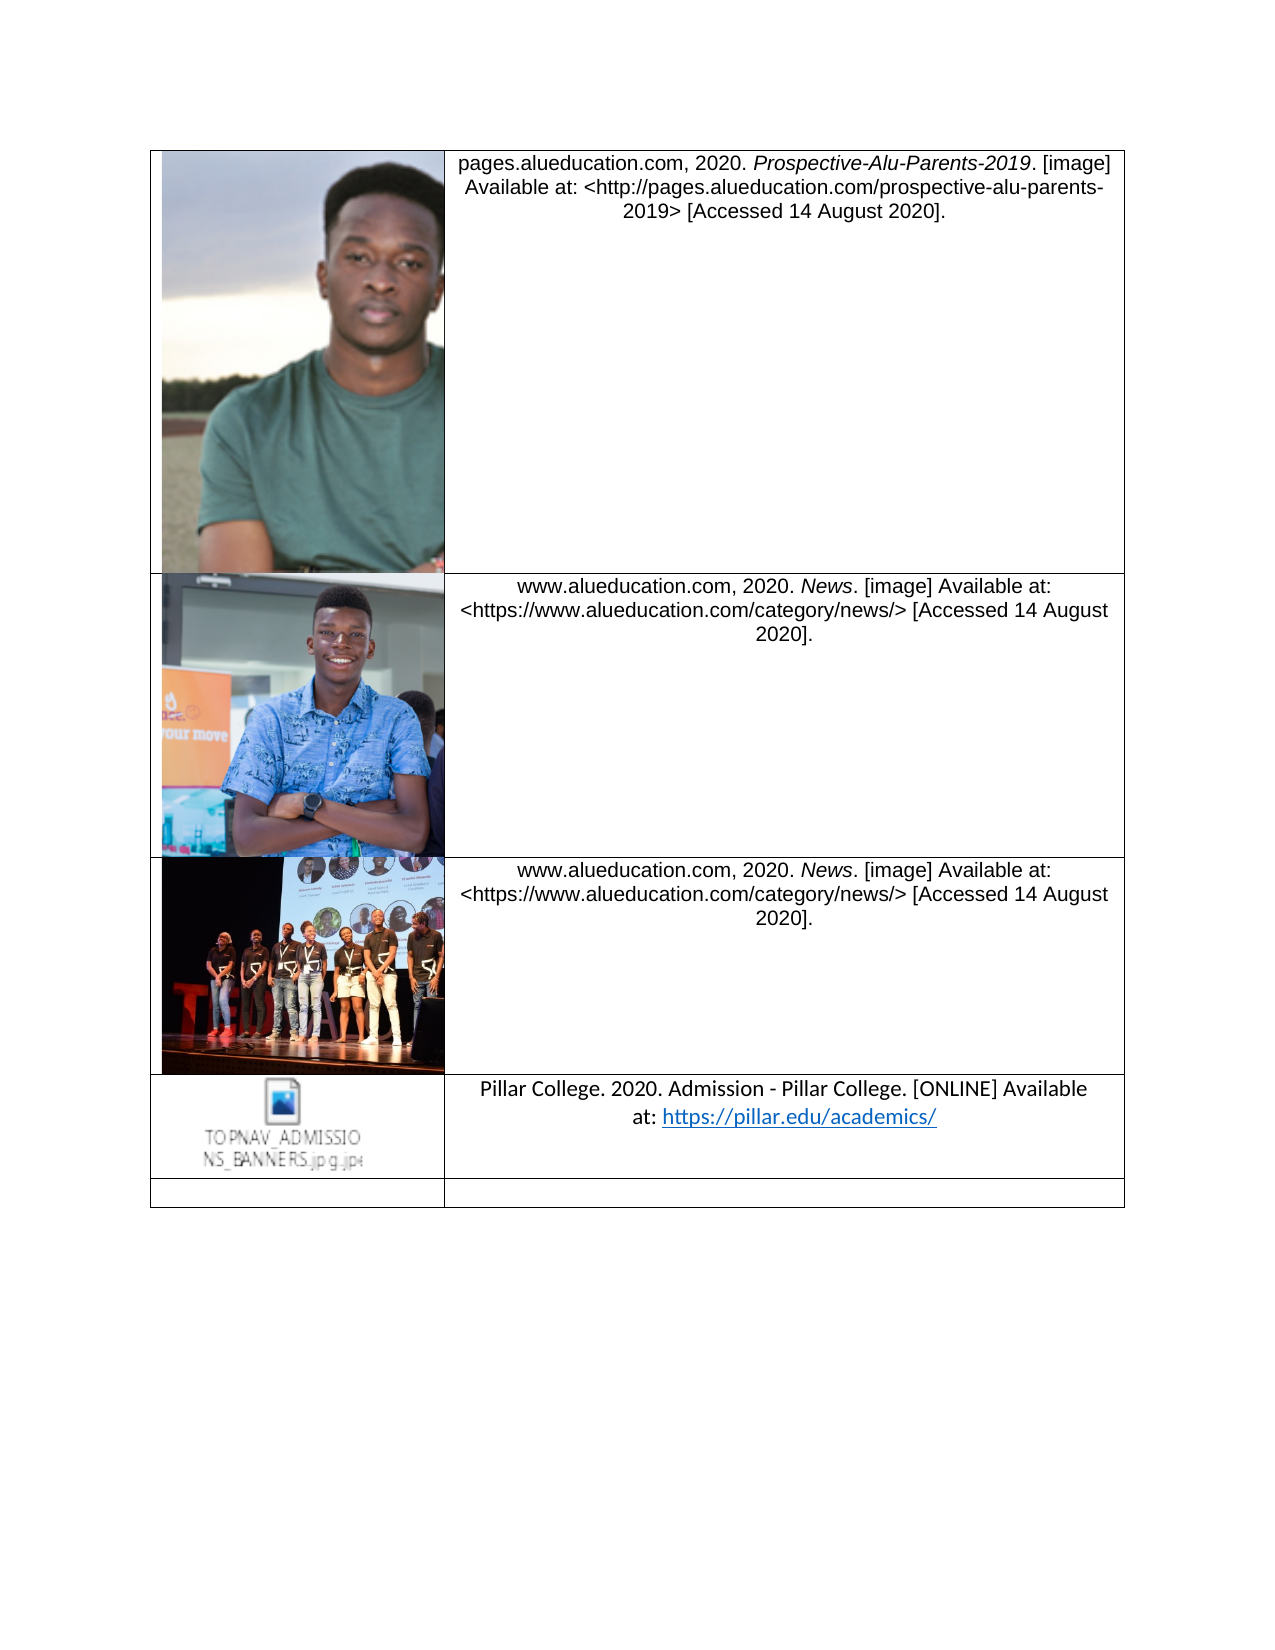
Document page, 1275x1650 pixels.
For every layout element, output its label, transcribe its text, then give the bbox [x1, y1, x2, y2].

table_cell www.alueducation.com, 2020. News. [image] Available at: <https://www.alueducation.com/category/news/> [Accessed 14 August 2020]. [445, 858, 1124, 1073]
table_cell [151, 151, 161, 573]
table_cell [151, 1179, 444, 1207]
table_cell [445, 1179, 1124, 1207]
table_cell [151, 574, 161, 857]
table_cell Pillar College. 2020. Admission - Pillar College. [ONLINE] Available at: https://pillar.edu/academics/ [445, 1075, 1124, 1178]
table_cell [151, 858, 161, 1073]
table_cell www.alueducation.com, 2020. News. [image] Available at: <https://www.alueducation.com/category/news/> [Accessed 14 August 2020]. [445, 574, 1124, 857]
table_cell [151, 1075, 444, 1178]
table_cell pages.alueducation.com, 2020. Prospective-Alu-Parents-2019. [image] Available at: <http://pages.alueducation.com/prospective-alu-parents-2019> [Accessed 14 August 2020]. [445, 151, 1124, 573]
picture [161, 151, 445, 1074]
